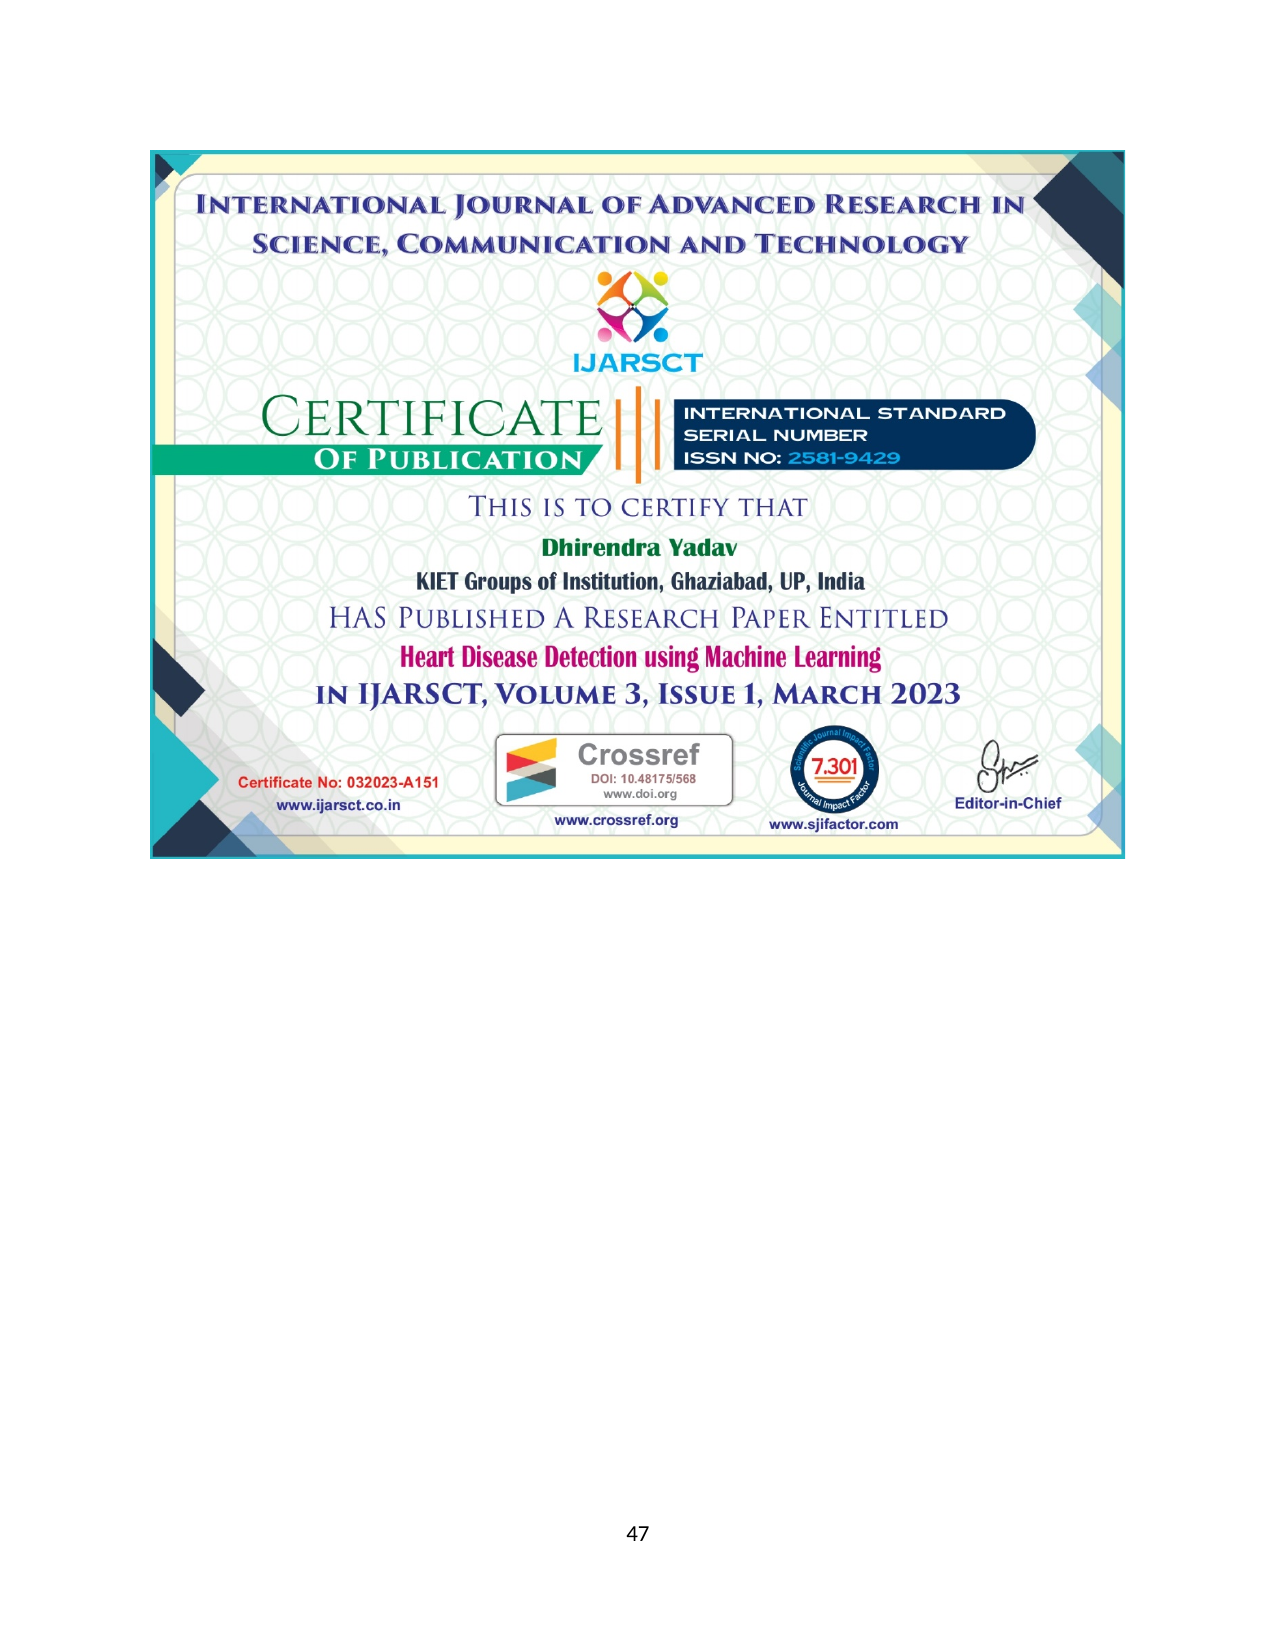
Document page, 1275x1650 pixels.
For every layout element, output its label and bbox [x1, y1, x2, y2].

picture [150, 150, 1125, 859]
